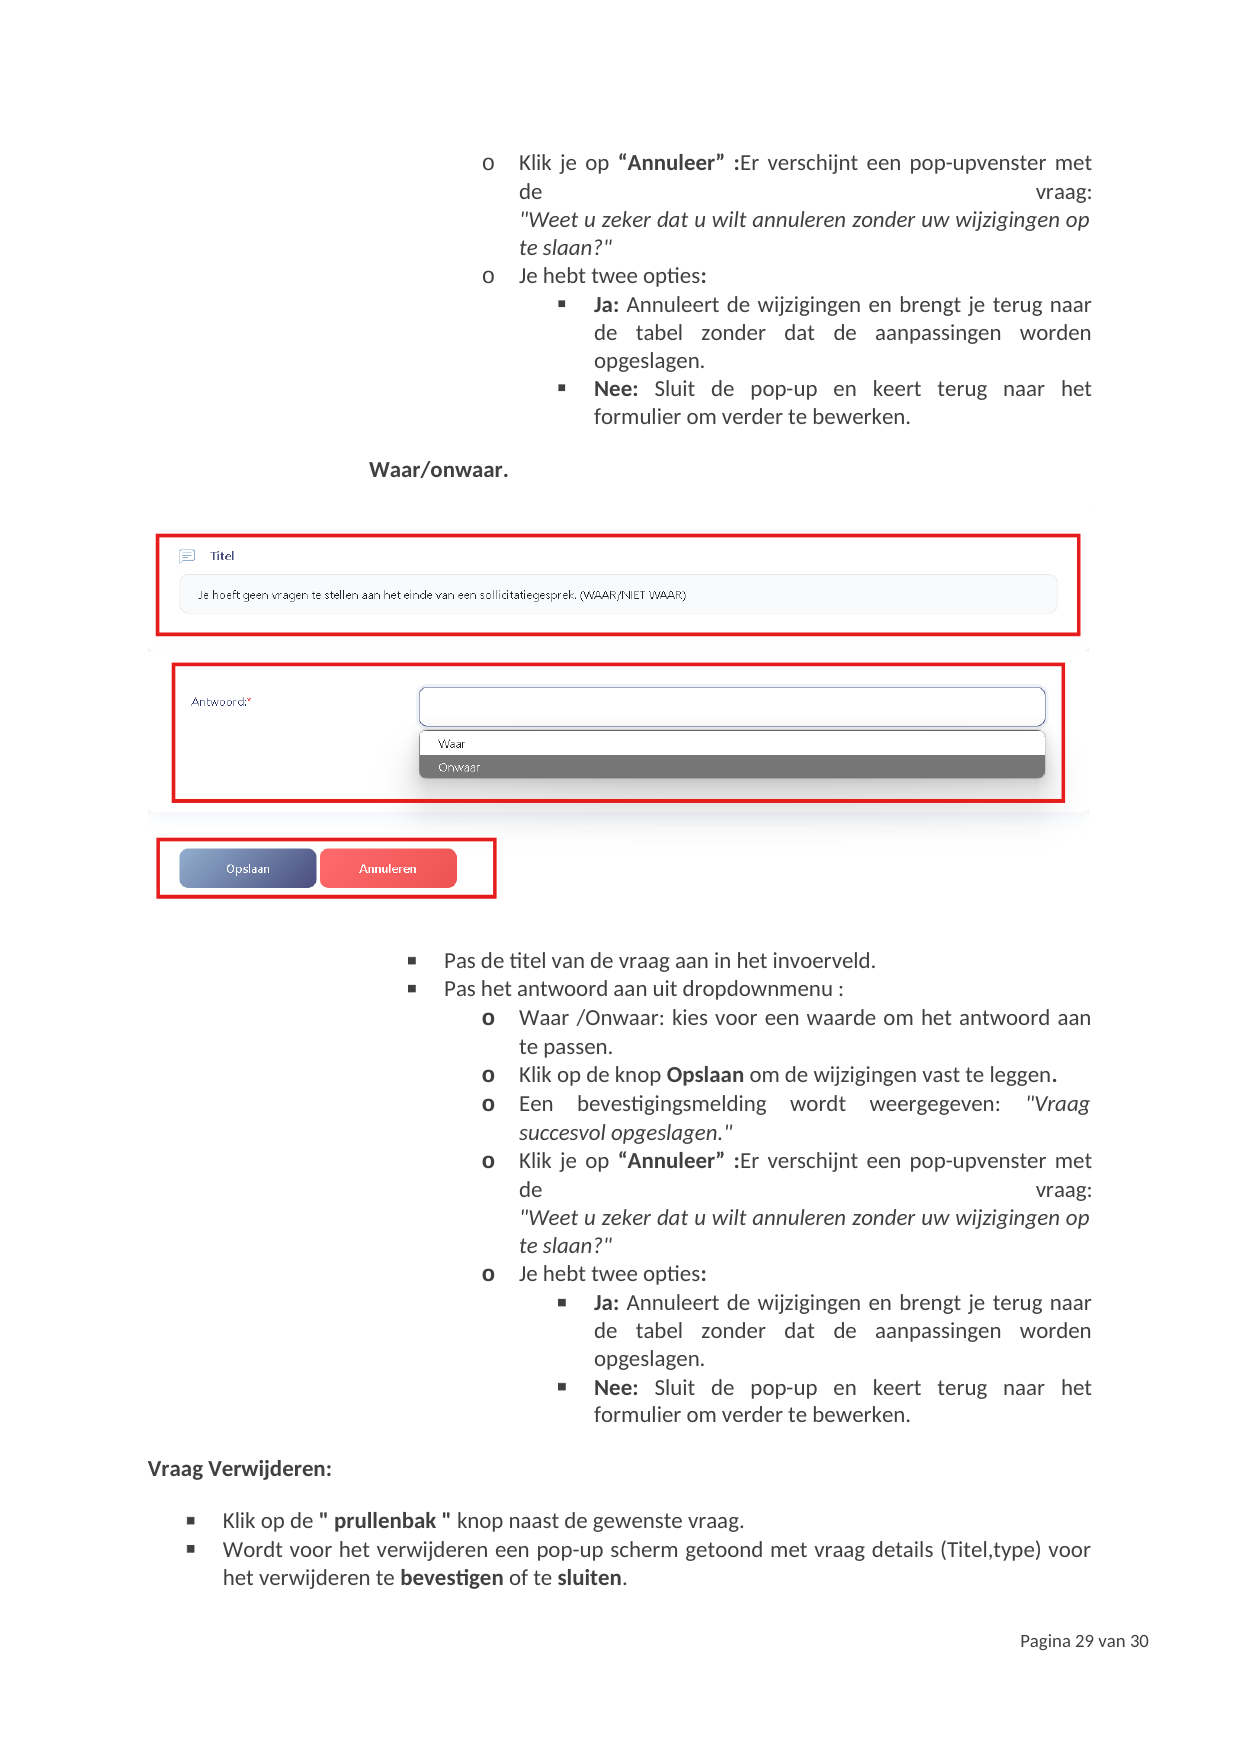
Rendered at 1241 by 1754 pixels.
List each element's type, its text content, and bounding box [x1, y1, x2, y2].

list Je hebt twee opties: [481, 261, 1093, 290]
list Waar /Onwaar: kies voor een waarde om het antwoord aan te passen. [481, 1003, 1093, 1060]
list Pas het antwoord aan uit dropdownmenu : [406, 974, 1093, 1003]
picture [147, 508, 1090, 922]
list Ja: Annuleert de wijzigingen en brengt je terug naar de tabel zonder dat de aanpassingen worden opgeslagen. [556, 290, 1093, 374]
list Je hebt twee opties: [481, 1259, 1093, 1288]
list Een bevestigingsmelding wordt weergegeven: "Vraag succesvol opgeslagen." [481, 1089, 1093, 1146]
list Nee: Sluit de pop-up en keert terug naar het formulier om verder te bewerken. [556, 374, 1093, 430]
list Klik op de " prullenbak " knop naast de gewenste vraag. [185, 1507, 1093, 1535]
text Waar/onwaar. [295, 455, 1093, 483]
list Klik je op “Annuleer” :Er verschijnt een pop-upvenster met de vraag: "Weet u zeker dat u wilt annuleren zonder uw wijzigingen op te slaan?" [481, 1146, 1093, 1259]
list Wordt voor het verwijderen een pop-up scherm getoond met vraag details (Titel,type) voor het verwijderen te bevestigen of te sluiten. [185, 1535, 1093, 1591]
text Vraag Verwijderen: [148, 1454, 1093, 1482]
list Klik je op “Annuleer” :Er verschijnt een pop-upvenster met de vraag: "Weet u zeker dat u wilt annuleren zonder uw wijzigingen op te slaan?" [481, 148, 1093, 261]
list Klik op de knop Opslaan om de wijzigingen vast te leggen. [481, 1060, 1093, 1089]
list Nee: Sluit de pop-up en keert terug naar het formulier om verder te bewerken. [556, 1373, 1093, 1429]
list Pas de titel van de vraag aan in het invoerveld. [406, 947, 1093, 974]
list Ja: Annuleert de wijzigingen en brengt je terug naar de tabel zonder dat de aanpassingen worden opgeslagen. [556, 1288, 1093, 1373]
